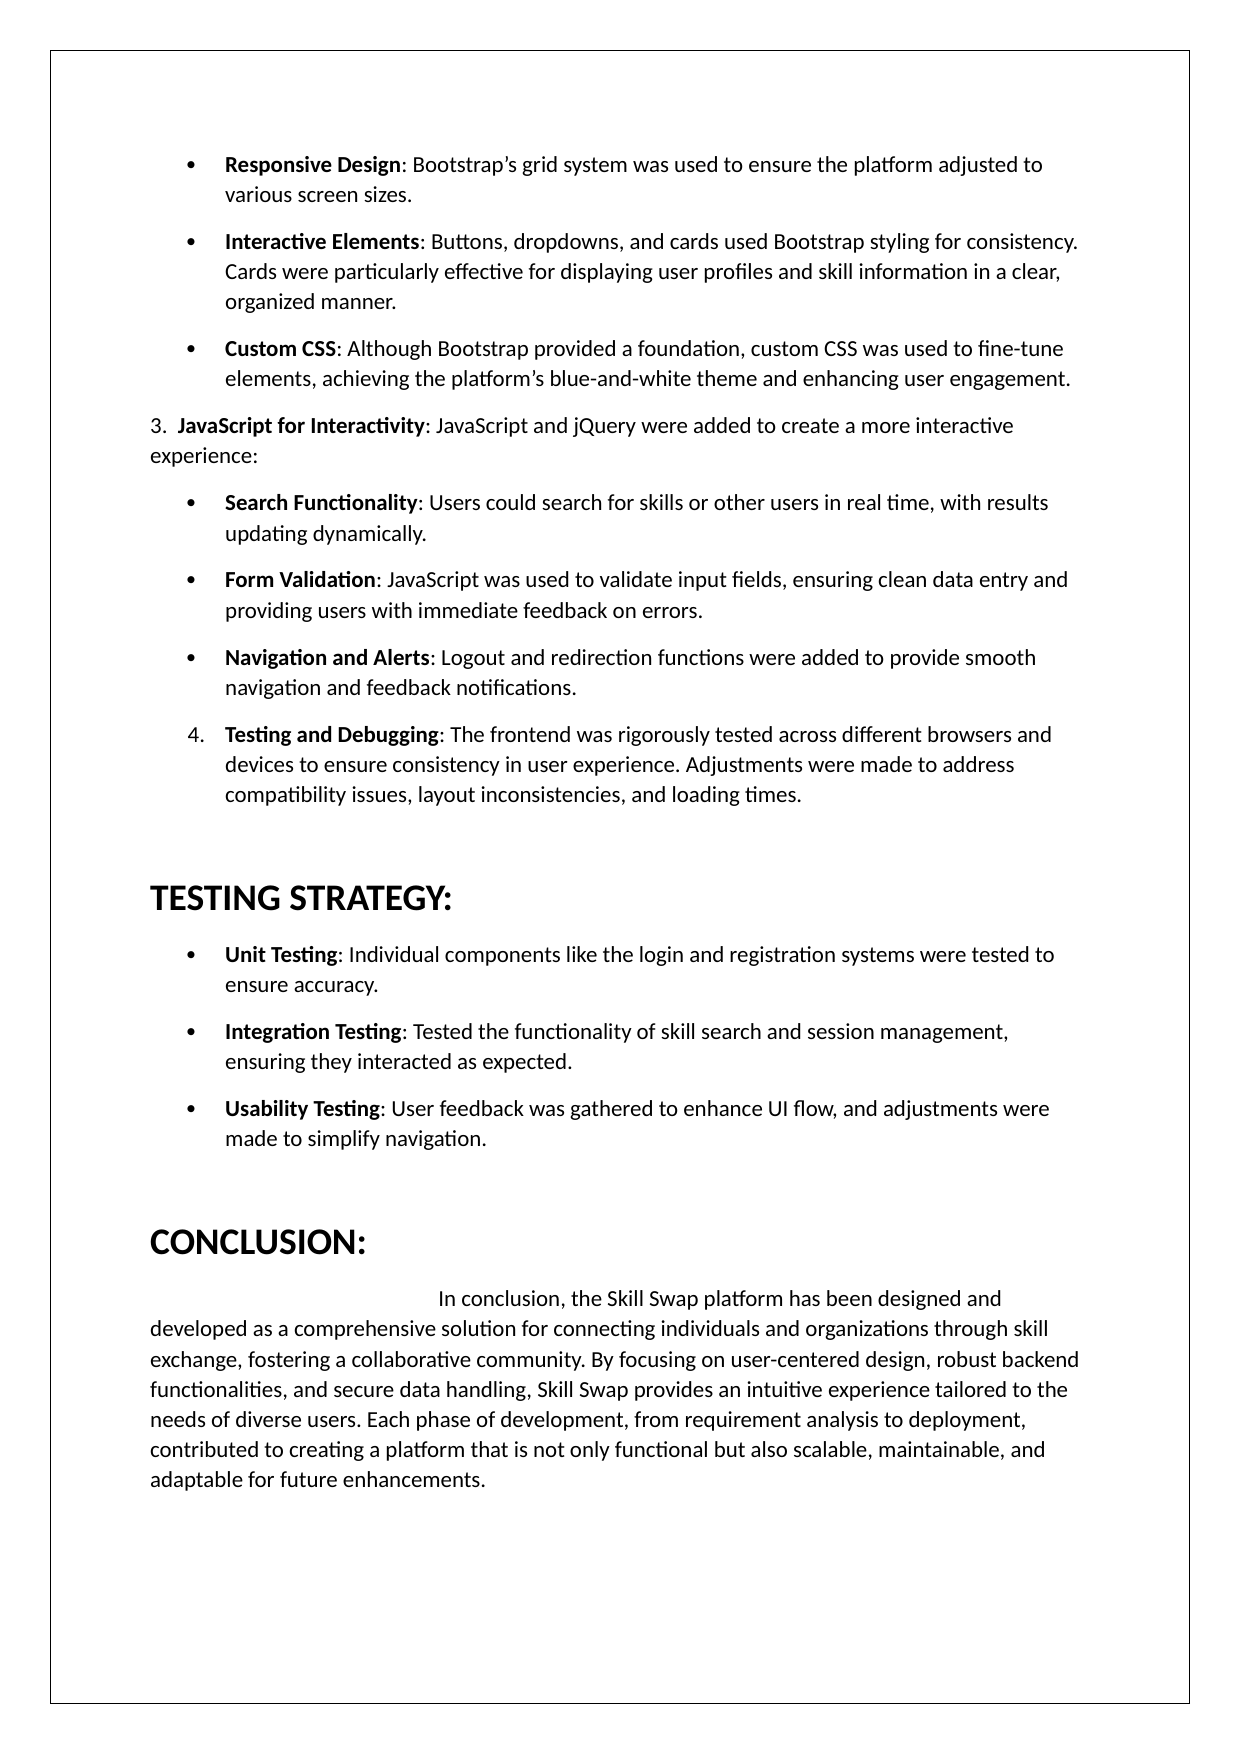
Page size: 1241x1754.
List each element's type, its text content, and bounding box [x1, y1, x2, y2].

text In conclusion, the Skill Swap platform has been designed and developed as a comprehensive solution for connecting individuals and organizations through skill exchange, fostering a collaborative community. By focusing on user-centered design, robust backend functionalities, and secure data handling, Skill Swap provides an intuitive experience tailored to the needs of diverse users. Each phase of development, from requirement analysis to deployment, contributed to creating a platform that is not only functional but also scalable, maintainable, and adaptable for future enhancements. [150, 1284, 1090, 1494]
list Usability Testing: User feedback was gathered to enhance UI flow, and adjustments were made to simplify navigation. [187, 1094, 1090, 1152]
list Search Functionality: Users could search for skills or other users in real time, with results updating dynamically. [187, 488, 1090, 547]
list Unit Testing: Individual components like the login and registration systems were tested to ensure accuracy. [187, 940, 1090, 998]
list Form Validation: JavaScript was used to validate input fields, ensuring clean data entry and providing users with immediate feedback on errors. [187, 566, 1090, 624]
text CONCLUSION: [150, 1218, 1090, 1264]
list Interactive Elements: Buttons, dropdowns, and cards used Bootstrap styling for consistency. Cards were particularly effective for displaying user profiles and skill information in a clear, organized manner. [187, 227, 1090, 316]
list Custom CSS: Although Bootstrap provided a foundation, custom CSS was used to fine-tune elements, achieving the platform’s blue-and-white theme and enhancing user engagement. [187, 334, 1090, 393]
list Integration Testing: Tested the functionality of skill search and session management, ensuring they interacted as expected. [187, 1017, 1090, 1075]
list Responsive Design: Bootstrap’s grid system was used to ensure the platform adjusted to various screen sizes. [187, 150, 1090, 208]
text TESTING STRATEGY: [150, 874, 1090, 920]
list Navigation and Alerts: Logout and redirection functions were added to provide smooth navigation and feedback notifications. [187, 643, 1090, 701]
text 3. JavaScript for Interactivity: JavaScript and jQuery were added to create a more interactive experience: [150, 411, 1090, 470]
list Testing and Debugging: The frontend was rigorously tested across different browsers and devices to ensure consistency in user experience. Adjustments were made to address compatibility issues, layout inconsistencies, and loading times. [187, 720, 1090, 808]
